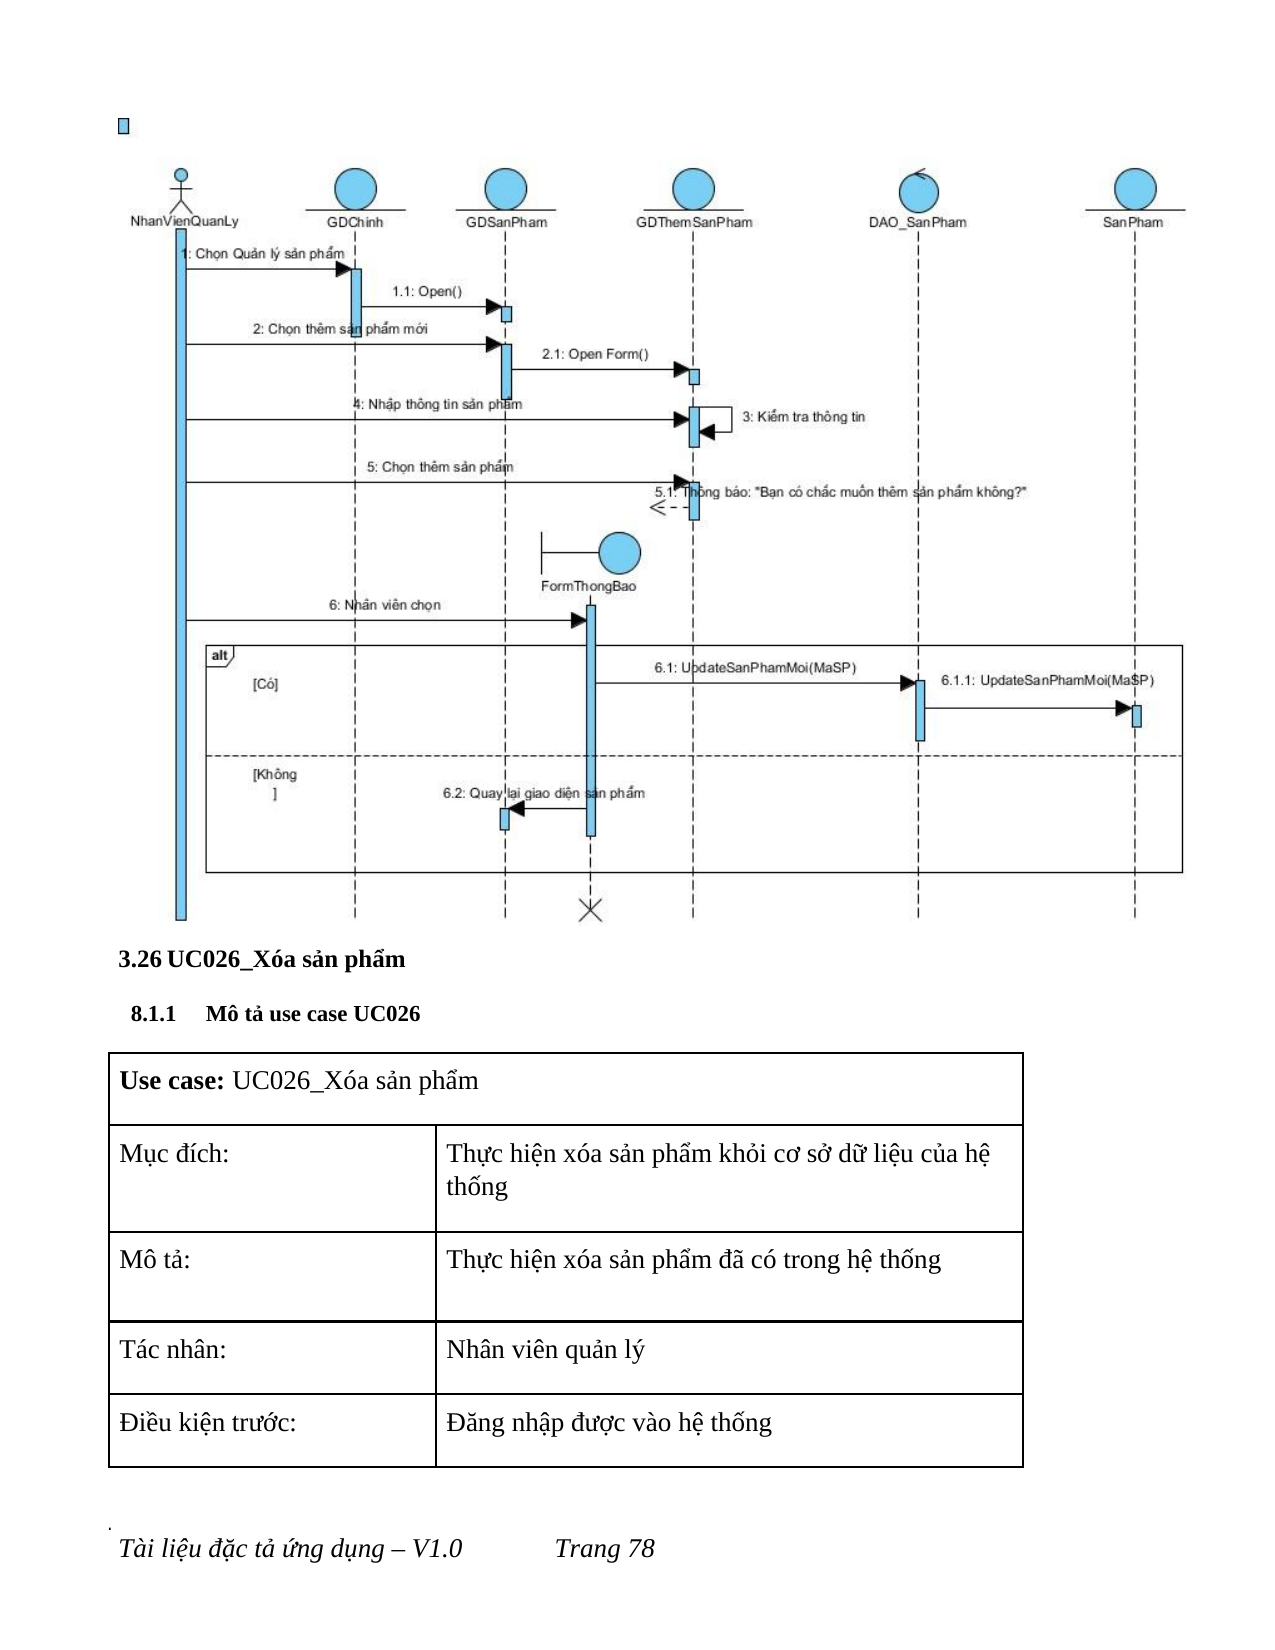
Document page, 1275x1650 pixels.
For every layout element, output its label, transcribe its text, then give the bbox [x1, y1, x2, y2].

picture [118, 118, 1187, 926]
table_header Use case: UC026_Xóa sản phẩm [110, 1054, 1022, 1124]
table_cell Mô tả: [110, 1233, 435, 1320]
table_cell Tác nhân: [110, 1323, 435, 1393]
table_cell Thực hiện xóa sản phẩm đã có trong hệ thống [437, 1233, 1022, 1320]
subtitle UC026_Xóa sản phẩm [118, 944, 1186, 973]
table_cell Nhân viên quản lý [437, 1323, 1022, 1393]
table_cell Đăng nhập được vào hệ thống [437, 1395, 1022, 1466]
table_cell Mục đích: [110, 1126, 435, 1231]
table_cell Thực hiện xóa sản phẩm khỏi cơ sở dữ liệu của hệ thống [437, 1126, 1022, 1231]
table_cell Điều kiện trước: [110, 1395, 435, 1466]
subtitle Mô tả use case UC026 [131, 999, 1186, 1026]
